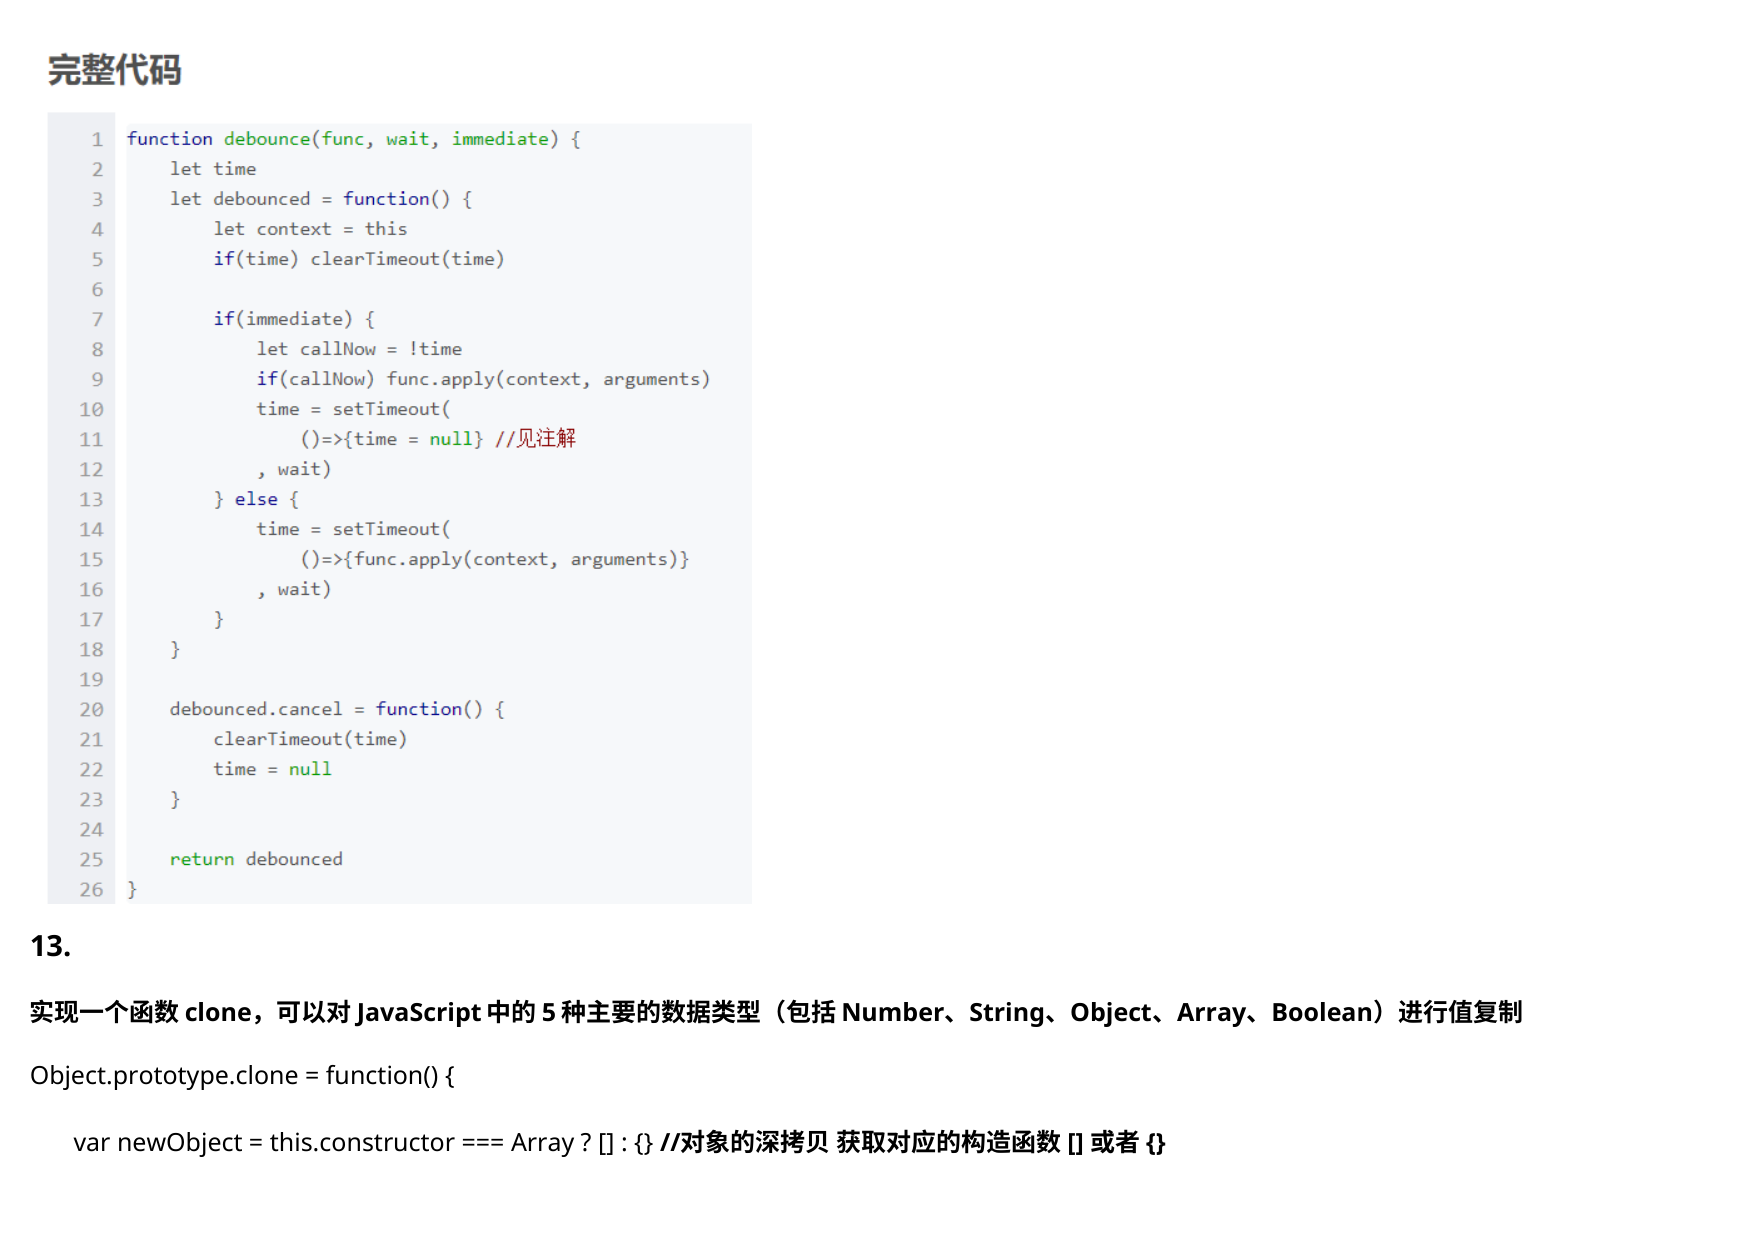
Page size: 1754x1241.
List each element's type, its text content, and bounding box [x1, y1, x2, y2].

text var newObject = this.constructor === Array ? [] : {} //对象的深拷贝 获取对应的构造函数 [] 或者 {} [29, 1108, 1724, 1173]
text 实现一个函数clone，可以对JavaScript中的5种主要的数据类型（包括Number、String、Object、Array、Boolean）进行值复制 [29, 978, 1724, 1043]
text Object.prototype.clone = function() { [29, 1043, 1724, 1108]
picture [29, 35, 752, 904]
